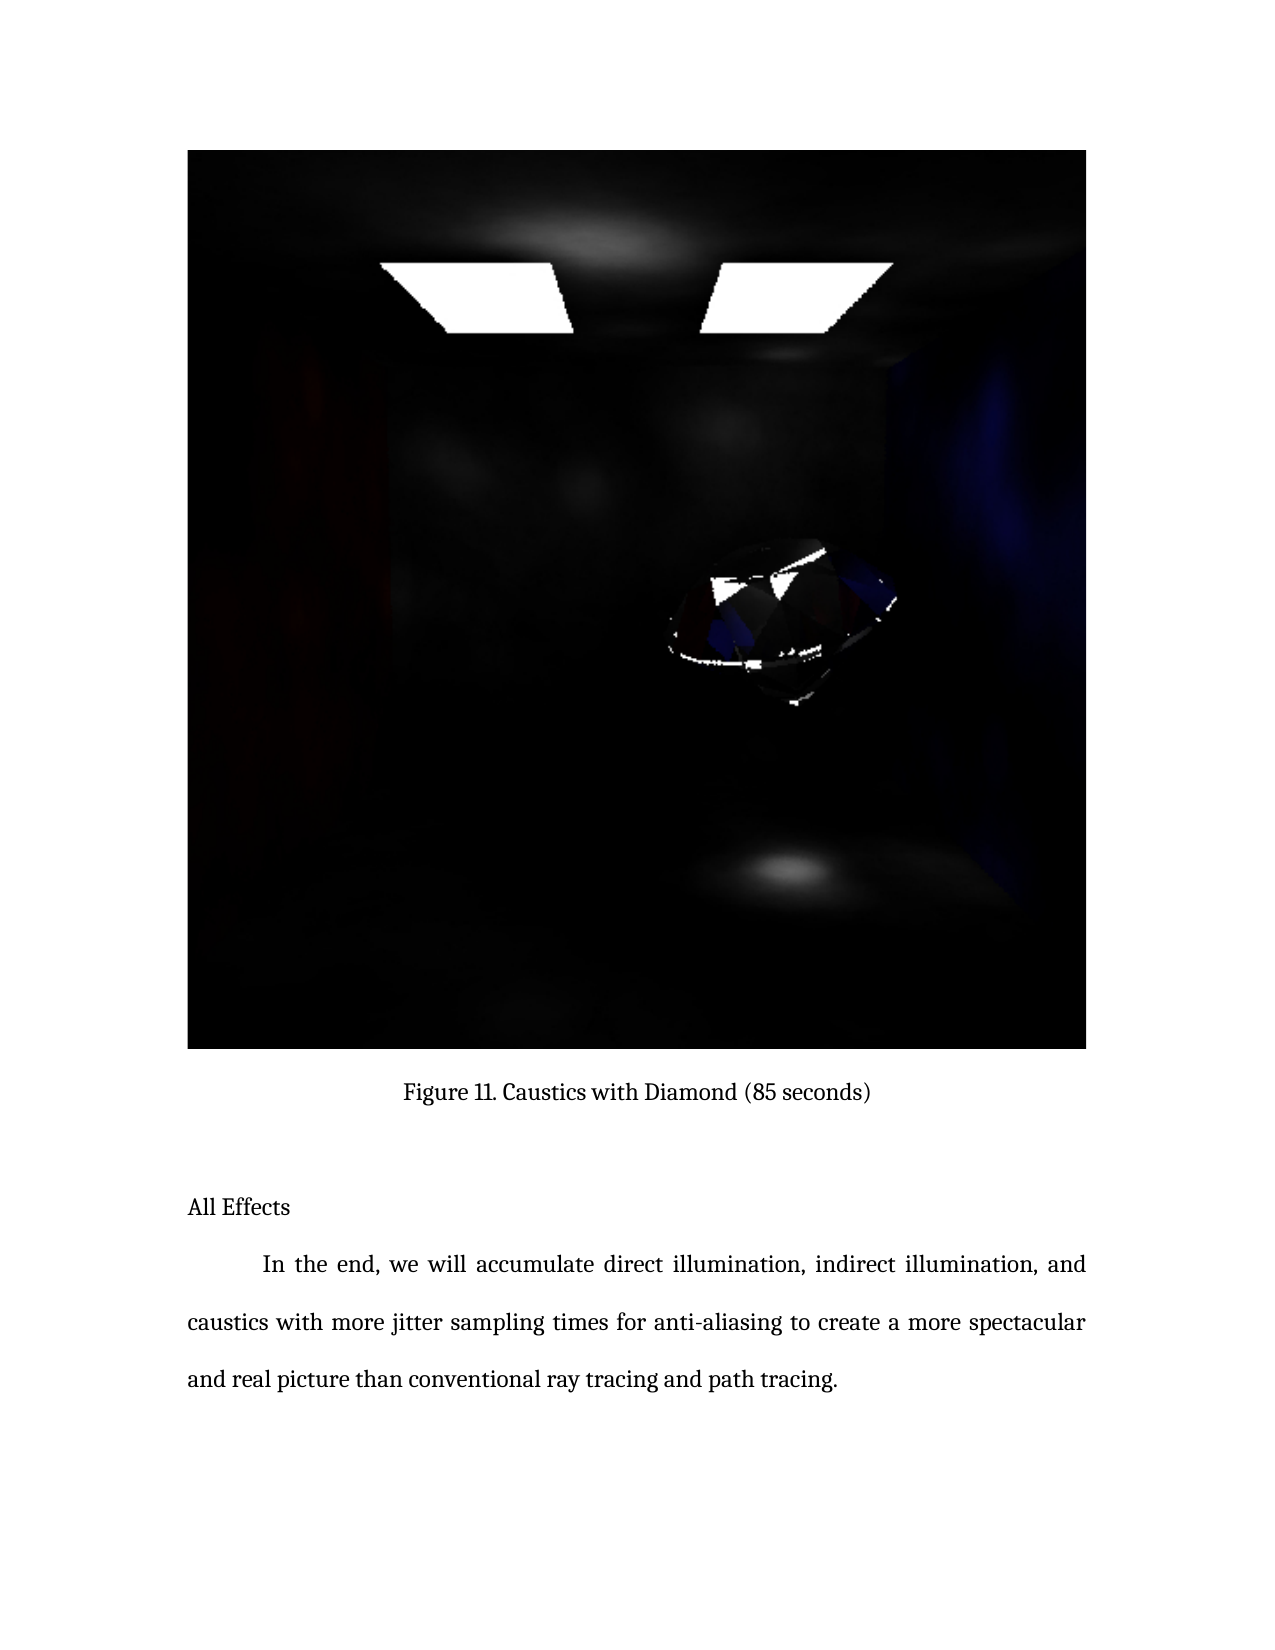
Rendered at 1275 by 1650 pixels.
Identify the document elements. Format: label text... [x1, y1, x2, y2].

text Figure 11. Caustics with Diamond (85 seconds) [187, 1077, 1087, 1106]
picture [187, 150, 1087, 1049]
text In the end, we will accumulate direct illumination, indirect illumination, and caustics with more jitter sampling times for anti-aliasing to create a more spectacular and real picture than conventional ray tracing and path tracing. [187, 1250, 1087, 1394]
text All Effects [187, 1192, 1087, 1221]
